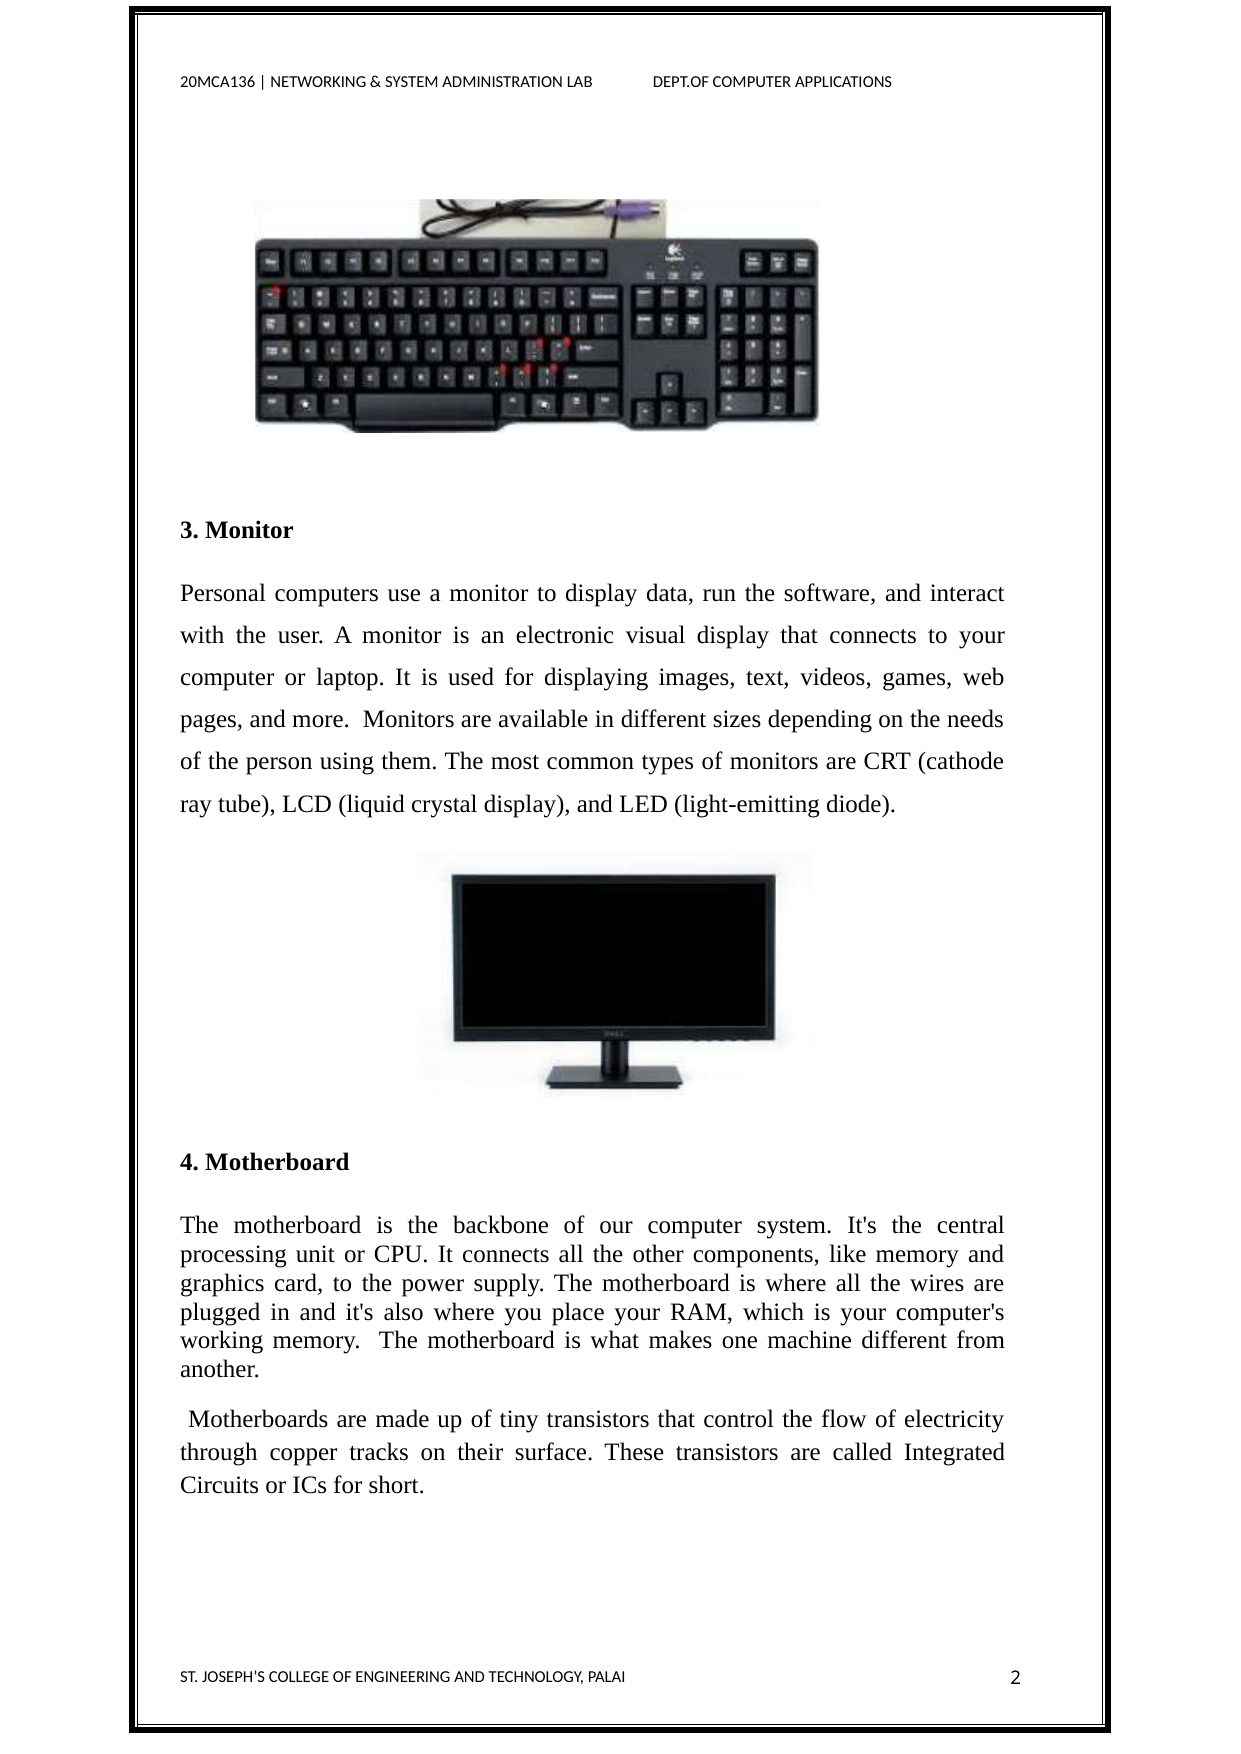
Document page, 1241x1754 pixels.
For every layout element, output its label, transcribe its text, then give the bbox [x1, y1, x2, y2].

text The motherboard is the backbone of our computer system. It's the central processing unit or CPU. It connects all the other components, like memory and graphics card, to the power supply. The motherboard is where all the wires are plugged in and it's also where you place your RAM, which is your computer's working memory. The motherboard is what makes one machine different from another. [180, 1210, 1006, 1383]
picture [254, 199, 820, 433]
text Motherboards are made up of tiny transistors that control the flow of electricity through copper tracks on their surface. These transistors are called Integrated Circuits or ICs for short. [180, 1404, 1006, 1498]
text Personal computers use a monitor to display data, run the software, and interact with the user. A monitor is an electronic visual display that connects to your computer or laptop. It is used for displaying images, text, videos, games, web pages, and more. Monitors are available in different sizes depending on the needs of the person using them. The most common types of monitors are CRT (cathode ray tube), LCD (liquid crystal display), and LED (light-emitting diode). [180, 578, 1006, 817]
subtitle 4. Motherboard [180, 1147, 1005, 1176]
text 3. Monitor [180, 516, 1006, 544]
picture [417, 852, 814, 1099]
